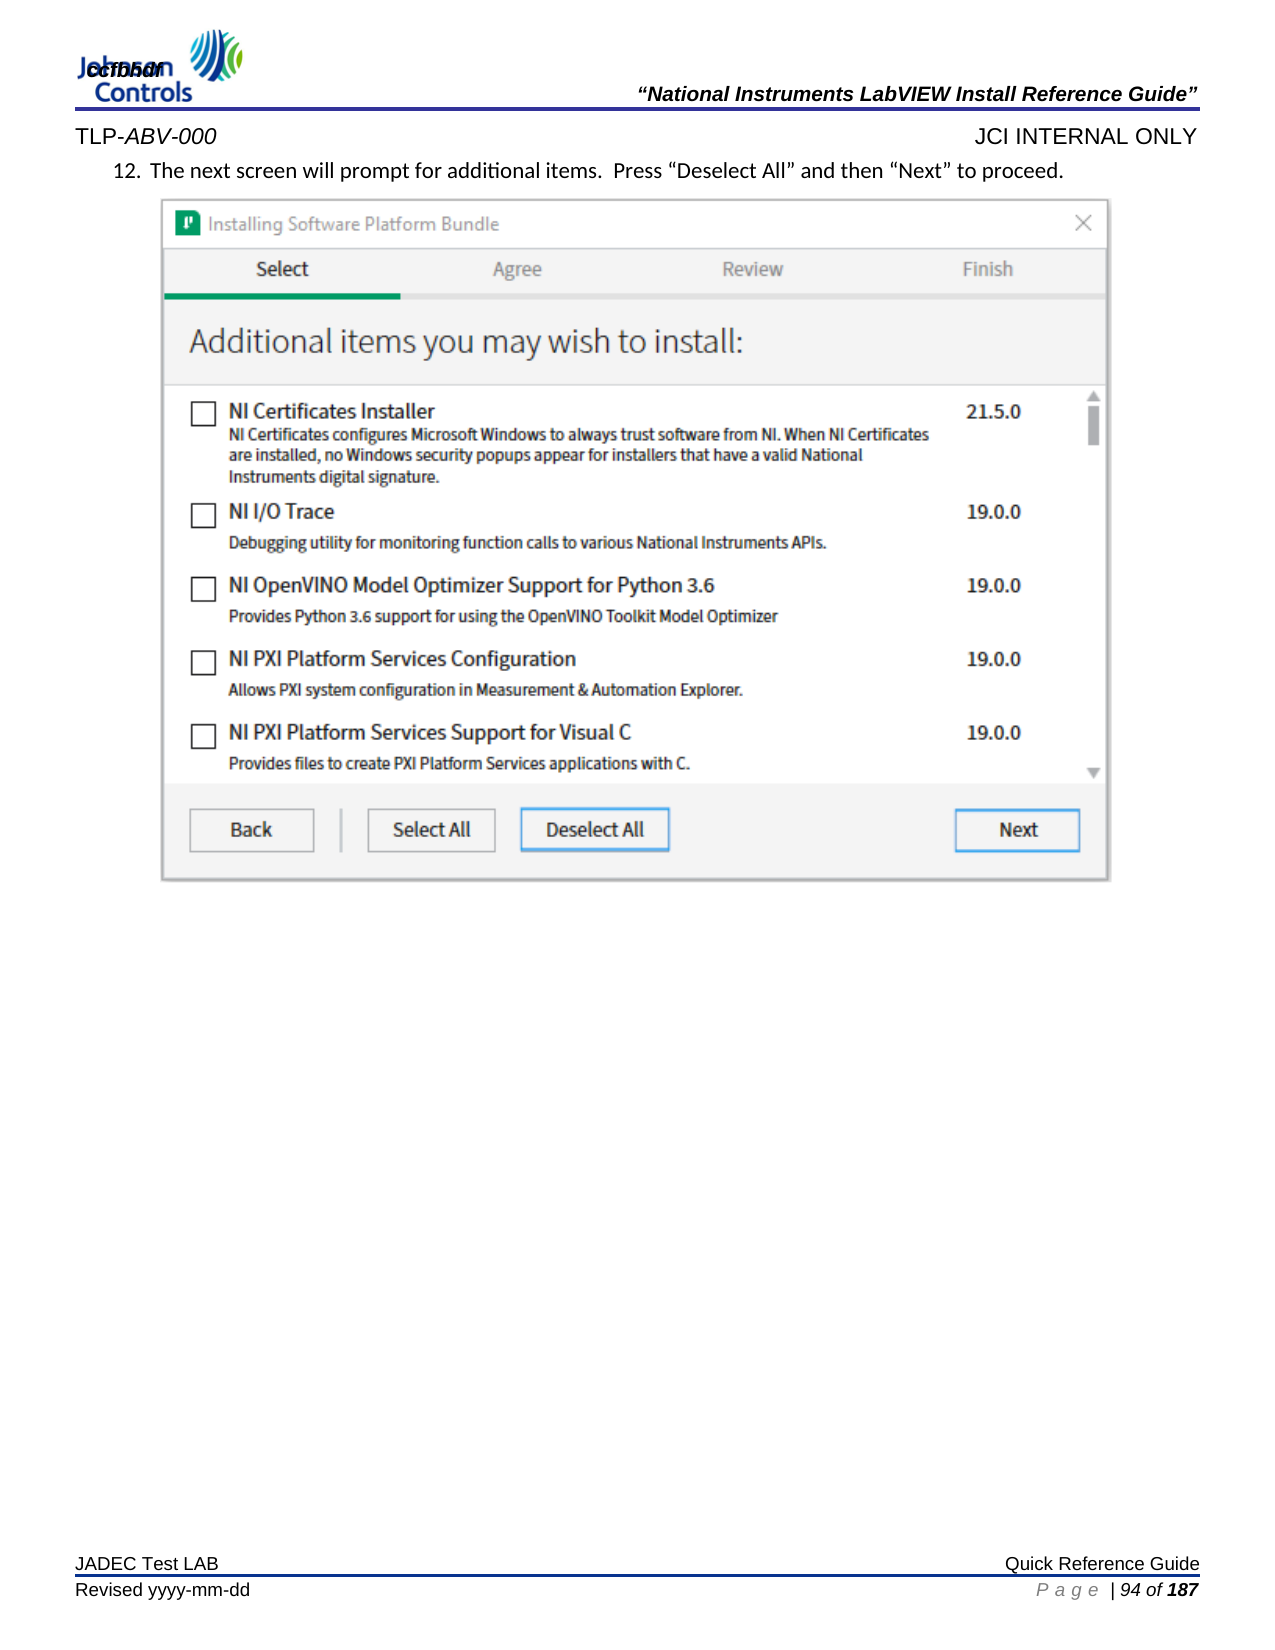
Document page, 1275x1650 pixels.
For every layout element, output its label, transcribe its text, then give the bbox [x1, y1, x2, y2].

picture [160, 198, 1115, 884]
list The next screen will prompt for additional items. Press “Deselect All” and then “Next” to proceed. [112, 156, 1200, 184]
picture [76, 26, 246, 105]
